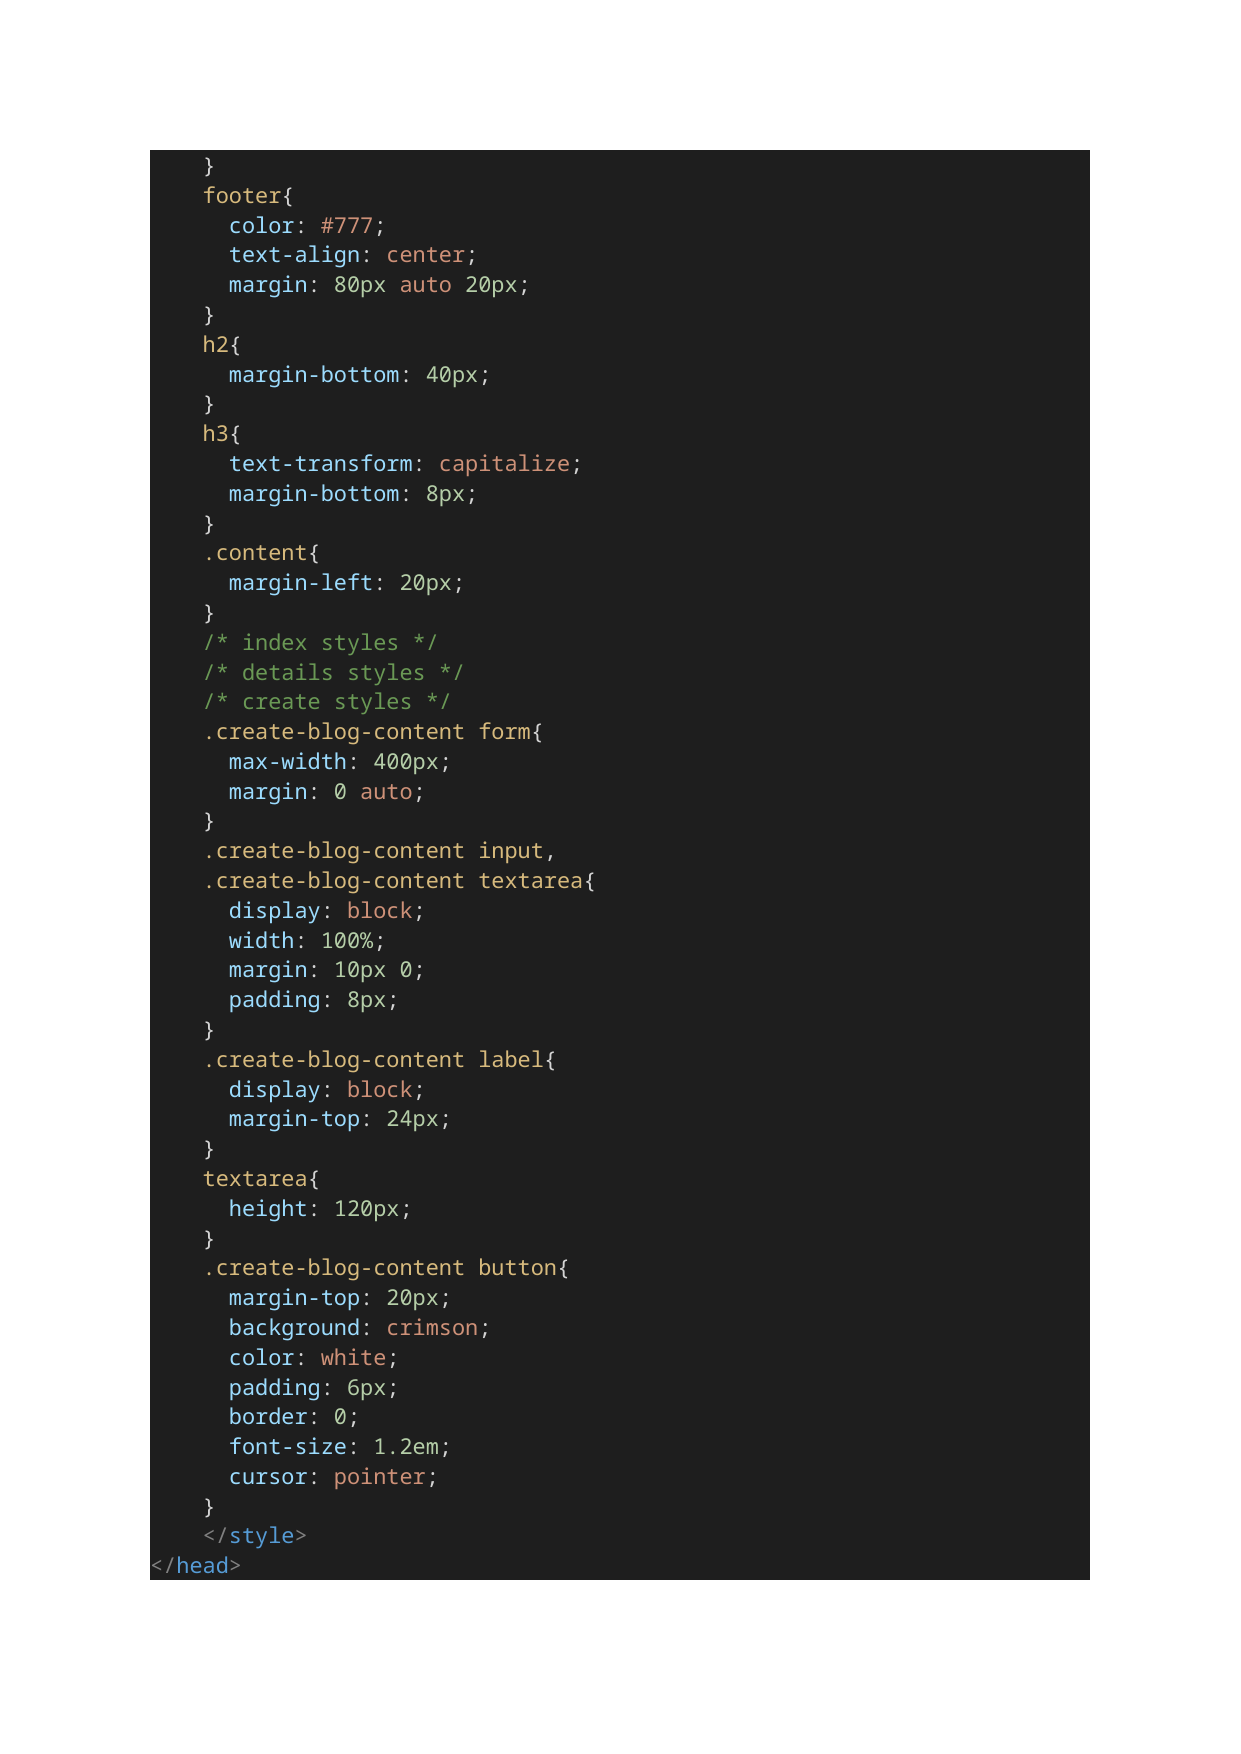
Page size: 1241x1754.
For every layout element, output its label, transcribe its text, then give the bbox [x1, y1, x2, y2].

text cursor: pointer; [150, 1461, 1090, 1491]
text font-size: 1.2em; [150, 1431, 1090, 1461]
text padding: 8px; [150, 984, 1090, 1014]
text margin-bottom: 40px; [150, 358, 1090, 388]
text display: block; [150, 895, 1090, 924]
text /* details styles */ [150, 656, 1090, 686]
text } [150, 388, 1090, 418]
text h3{ [150, 418, 1090, 448]
text text-align: center; [150, 239, 1090, 269]
text margin-top: 24px; [150, 1103, 1090, 1133]
text } [150, 1014, 1090, 1044]
text .create-blog-content textarea{ [150, 865, 1090, 895]
text </style> [150, 1520, 1090, 1550]
text max-width: 400px; [150, 746, 1090, 776]
text } [150, 150, 1090, 180]
text border: 0; [150, 1401, 1090, 1431]
text textarea{ [150, 1163, 1090, 1193]
text } [150, 805, 1090, 835]
text .create-blog-content button{ [150, 1252, 1090, 1282]
text } [150, 1222, 1090, 1252]
text } [150, 1491, 1090, 1520]
text height: 120px; [150, 1193, 1090, 1222]
text margin: 80px auto 20px; [150, 269, 1090, 299]
text margin-bottom: 8px; [150, 478, 1090, 507]
text width: 100%; [150, 924, 1090, 954]
text .content{ [150, 537, 1090, 567]
text </head> [150, 1550, 1090, 1580]
text background: crimson; [150, 1312, 1090, 1342]
text margin: 0 auto; [150, 776, 1090, 805]
text .create-blog-content form{ [150, 716, 1090, 746]
text color: white; [150, 1342, 1090, 1371]
text } [150, 597, 1090, 627]
text display: block; [150, 1073, 1090, 1103]
text .create-blog-content label{ [150, 1044, 1090, 1073]
text } [150, 299, 1090, 329]
text padding: 6px; [150, 1371, 1090, 1401]
text } [150, 507, 1090, 537]
text .create-blog-content input, [150, 835, 1090, 865]
text h2{ [150, 329, 1090, 358]
text color: #777; [150, 209, 1090, 239]
text /* create styles */ [150, 686, 1090, 716]
text footer{ [150, 180, 1090, 209]
text margin-top: 20px; [150, 1282, 1090, 1312]
text text-transform: capitalize; [150, 448, 1090, 478]
text /* index styles */ [150, 627, 1090, 656]
text } [150, 1133, 1090, 1163]
text margin: 10px 0; [150, 954, 1090, 984]
text margin-left: 20px; [150, 567, 1090, 597]
